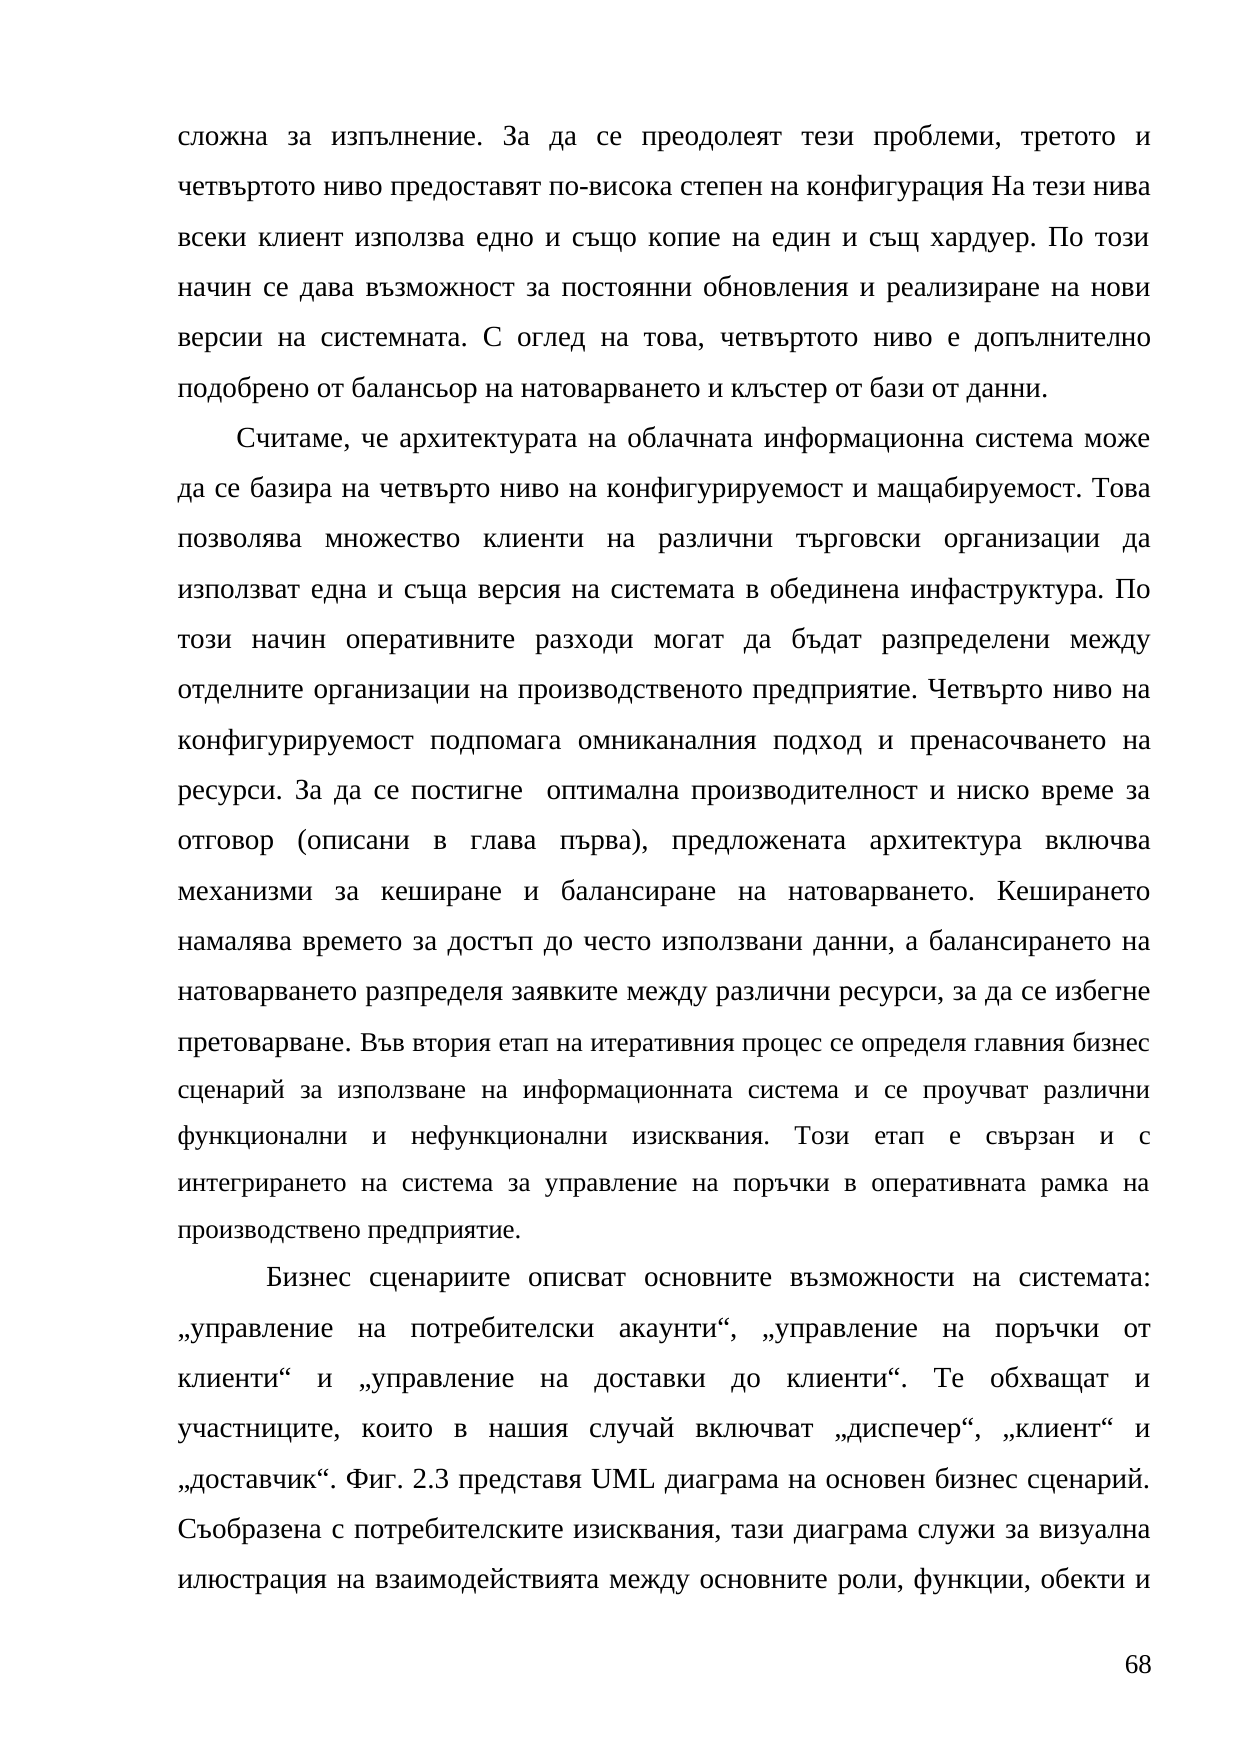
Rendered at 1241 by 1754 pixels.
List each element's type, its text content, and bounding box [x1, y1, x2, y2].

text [177, 118, 1152, 403]
text Считаме, че архитектурата на облачната информационна система може да се базира на четвърто ниво на конфигурируемост и мащабируемост. Това позволява множество клиенти на различни търговски организации да използват една и съща версия на системата в обединена инфаструктура. По този начин оперативните разходи могат да бъдат разпределени между отделните организации на производственото предприятие. Четвърто ниво на конфигурируемост подпомага омниканалния подход и пренасочването на ресурси. За да се постигне оптимална производителност и ниско време за отговор (описани в глава първа), предложената архитектура включва механизми за кеширане и балансиране на натоварването. Кеширането намалява времето за достъп до често използвани данни, а балансирането на натоварването разпределя заявките между различни ресурси, за да се избегне претоварване. Във втория етап на итеративния процес се определя главния бизнес сценарий за използване на информационната система и се проучват различни функционални и нефункционални изисквания. Този етап е свързан и с интегрирането на система за управление на поръчки в оперативната рамка на производствено предприятие. [177, 420, 1152, 1244]
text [177, 1259, 1152, 1595]
